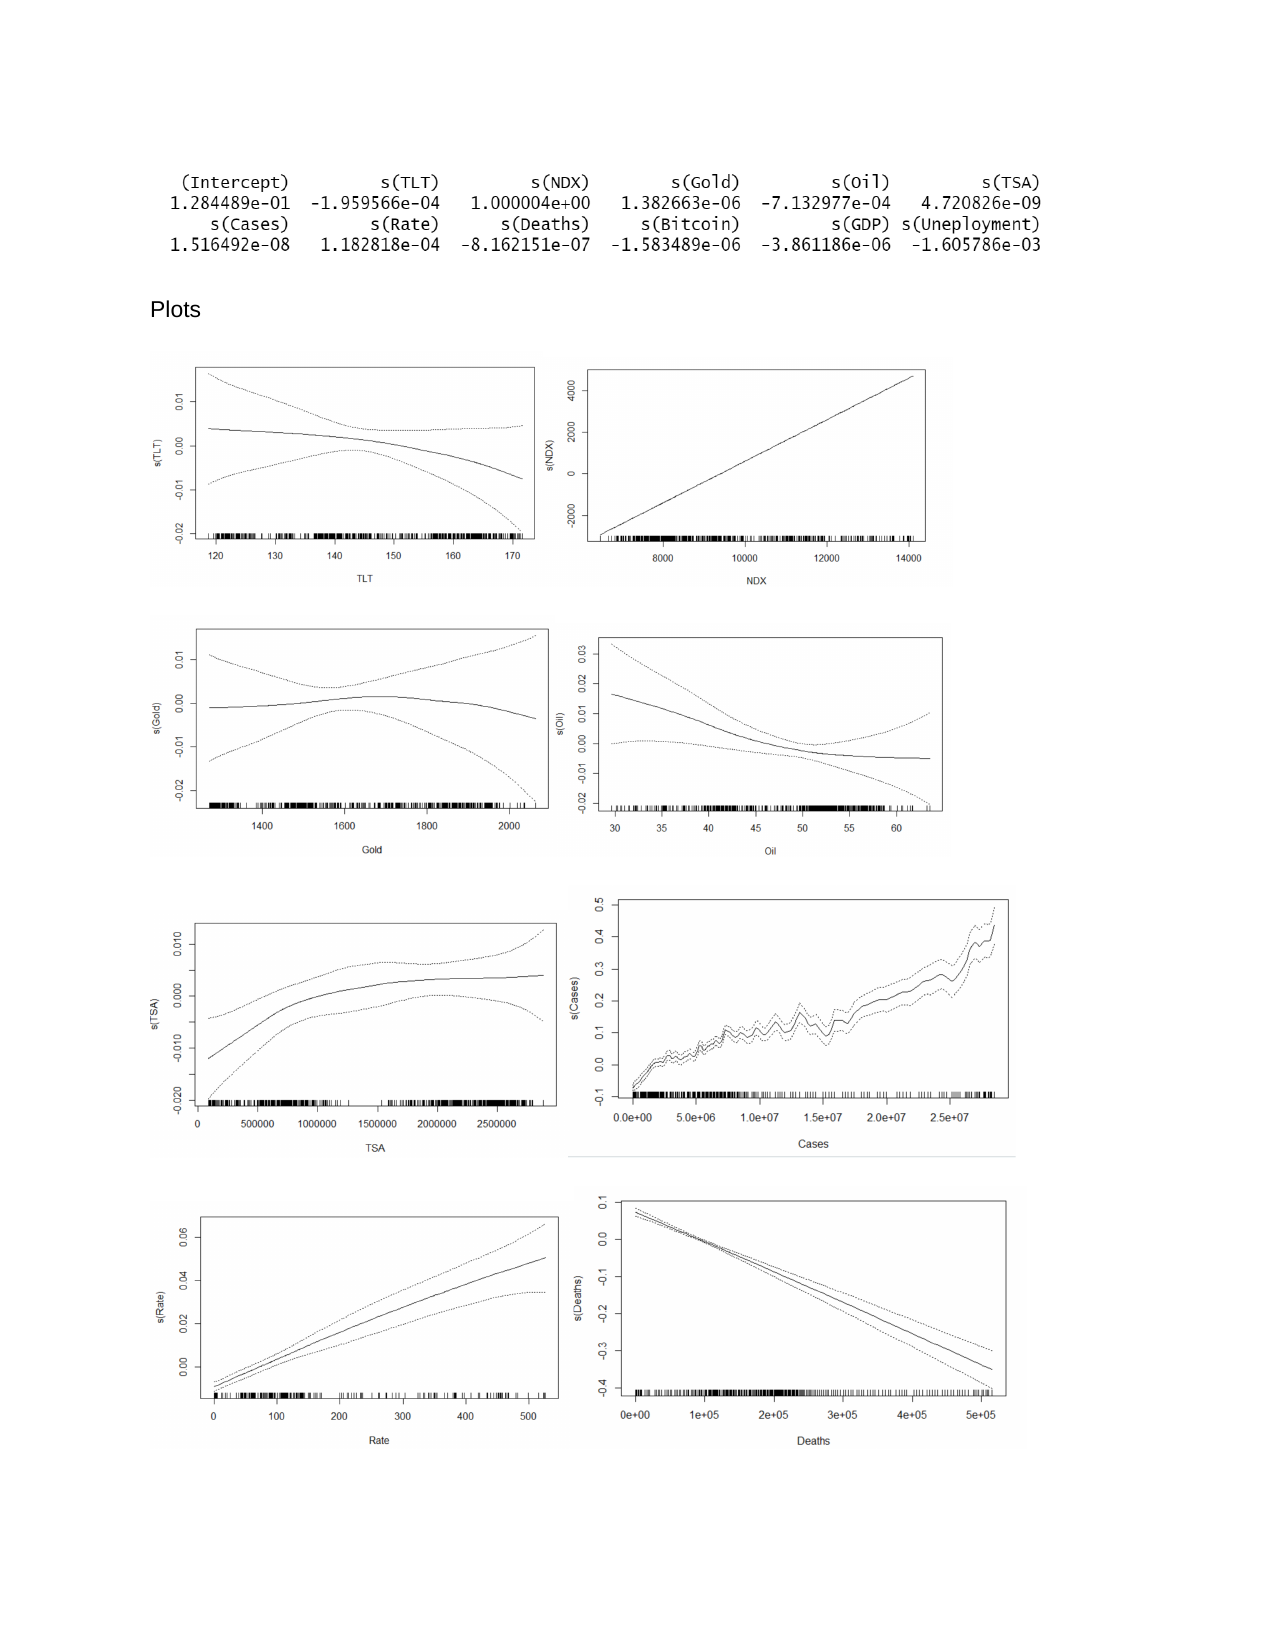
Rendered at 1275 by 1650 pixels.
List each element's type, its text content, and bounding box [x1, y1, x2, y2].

picture [150, 615, 952, 857]
text Plots [150, 296, 1125, 322]
picture [150, 885, 1016, 1158]
picture [150, 1186, 1028, 1449]
picture [150, 351, 954, 587]
picture [150, 150, 1076, 268]
